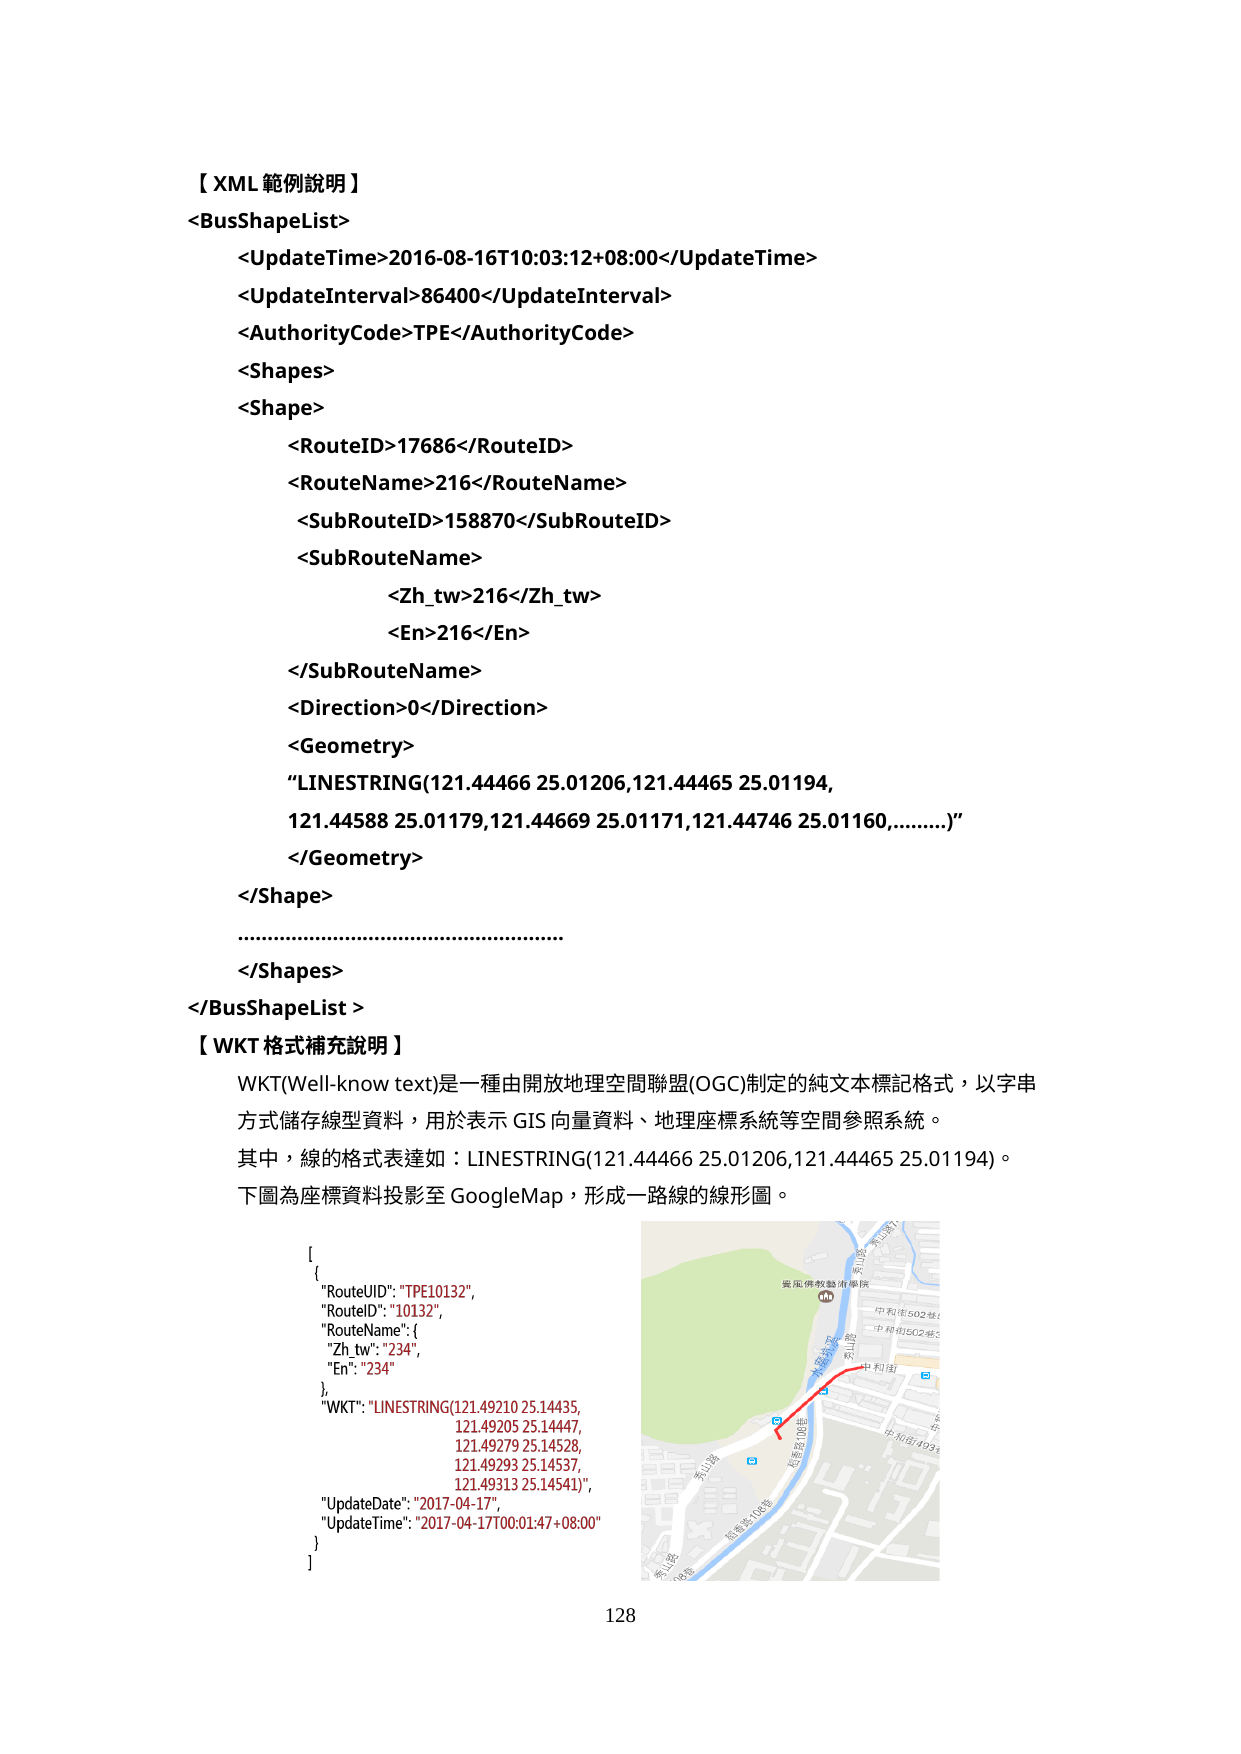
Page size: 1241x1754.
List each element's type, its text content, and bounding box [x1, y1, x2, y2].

text WKT(Well-know text)是一種由開放地理空間聯盟(OGC)制定的純文本標記格式，以字串方式儲存線型資料，用於表示GIS向量資料、地理座標系統等空間參照系統。 [237, 1064, 1053, 1139]
text <AuthorityCode>TPE</AuthorityCode> [187, 314, 1053, 351]
text <En>216</En> [247, 614, 1053, 651]
text <BusShapeList> [187, 201, 1053, 239]
text <Shapes> [187, 351, 1053, 389]
text 【 XML範例說明 】 [187, 164, 1053, 201]
text <RouteID>17686</RouteID> [187, 426, 1053, 464]
text <UpdateInterval>86400</UpdateInterval> [187, 276, 1053, 314]
text </Geometry> [187, 839, 1053, 876]
text ………………………………………………. [187, 914, 1053, 951]
text <Zh_tw>216</Zh_tw> [247, 576, 1053, 614]
text <SubRouteName> [247, 539, 1053, 576]
text “LINESTRING(121.44466 25.01206,121.44465 25.01194, [287, 764, 1053, 801]
text </SubRouteName> [247, 651, 1053, 689]
text <Direction>0</Direction> [187, 689, 1053, 726]
text </Shapes> [187, 951, 1053, 989]
text 其中，線的格式表達如：LINESTRING(121.44466 25.01206,121.44465 25.01194)。 [237, 1139, 1053, 1176]
text <UpdateTime>2016-08-16T10:03:12+08:00</UpdateTime> [187, 239, 1053, 276]
text <RouteName>216</RouteName> [187, 464, 1053, 501]
text </Shape> [187, 876, 1053, 914]
text <Geometry> [187, 726, 1053, 764]
text <SubRouteID>158870</SubRouteID> [247, 501, 1053, 539]
text 下圖為座標資料投影至GoogleMap，形成一路線的線形圖。 [237, 1176, 1053, 1214]
text <Shape> [187, 389, 1053, 426]
picture [300, 1221, 940, 1581]
text 【 WKT格式補充說明 】 [187, 1026, 1053, 1064]
text 121.44588 25.01179,121.44669 25.01171,121.44746 25.01160,………)” [287, 801, 1053, 839]
text </BusShapeList > [187, 989, 1053, 1026]
